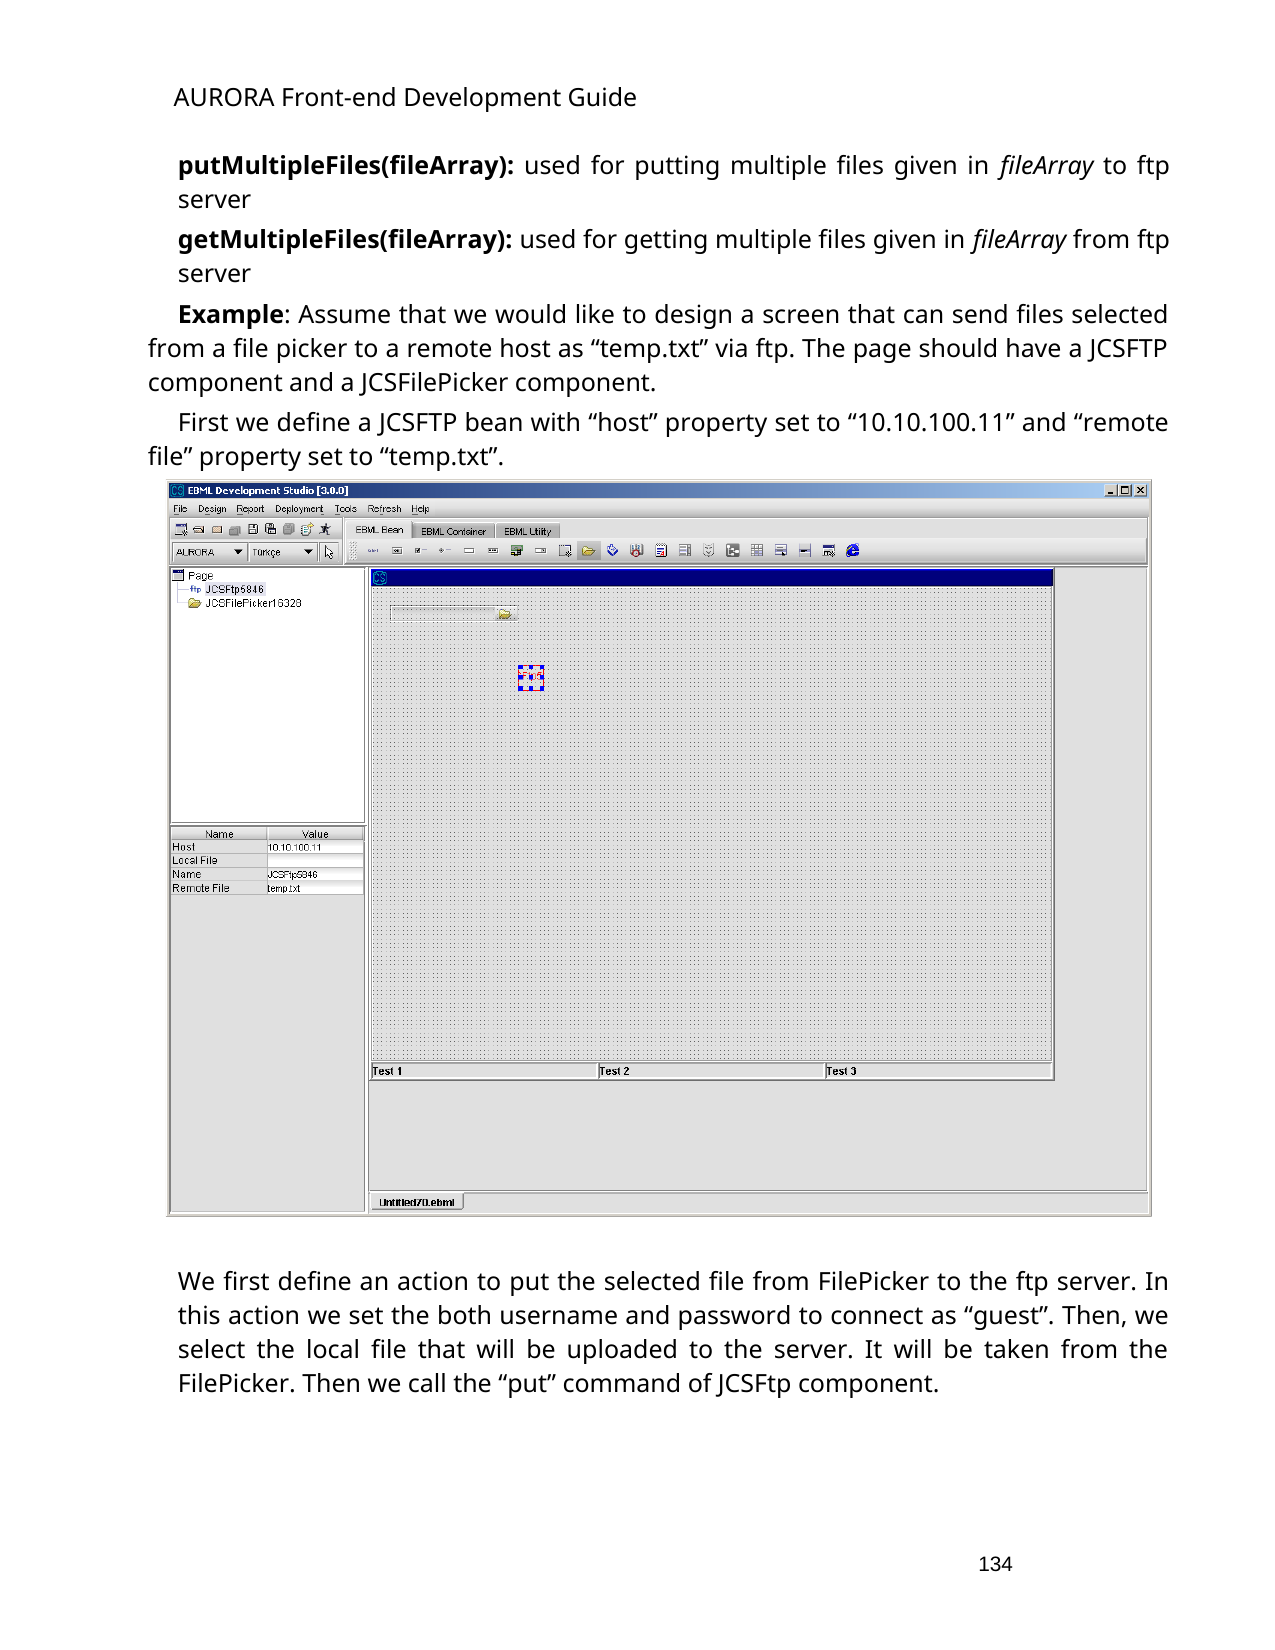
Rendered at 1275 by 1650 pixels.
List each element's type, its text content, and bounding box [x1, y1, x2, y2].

text We first define an action to put the selected file from FilePicker to the ftp server. In this action we set the both username and password to connect as “guest”. Then, we select the local file that will be uploaded to the server. It will be taken from the FilePicker. Then we call the “put” command of JCSFtp component. [178, 1263, 1170, 1399]
text First we define a JCSFTP bean with “host” property set to “10.10.100.11” and “remote file” property set to “temp.txt”. [148, 405, 1170, 473]
text Example: Assume that we would like to design a screen that can send files selected from a file picker to a remote host as “temp.txt” via ftp. The page should have a JCSFTP component and a JCSFilePicker component. [148, 296, 1170, 398]
text putMultipleFiles(fileArray): used for putting multiple files given in fileArray to ftp server [178, 148, 1170, 216]
text getMultipleFiles(fileArray): used for getting multiple files given in fileArray from ftp server [178, 222, 1170, 290]
picture [165, 479, 1152, 1217]
